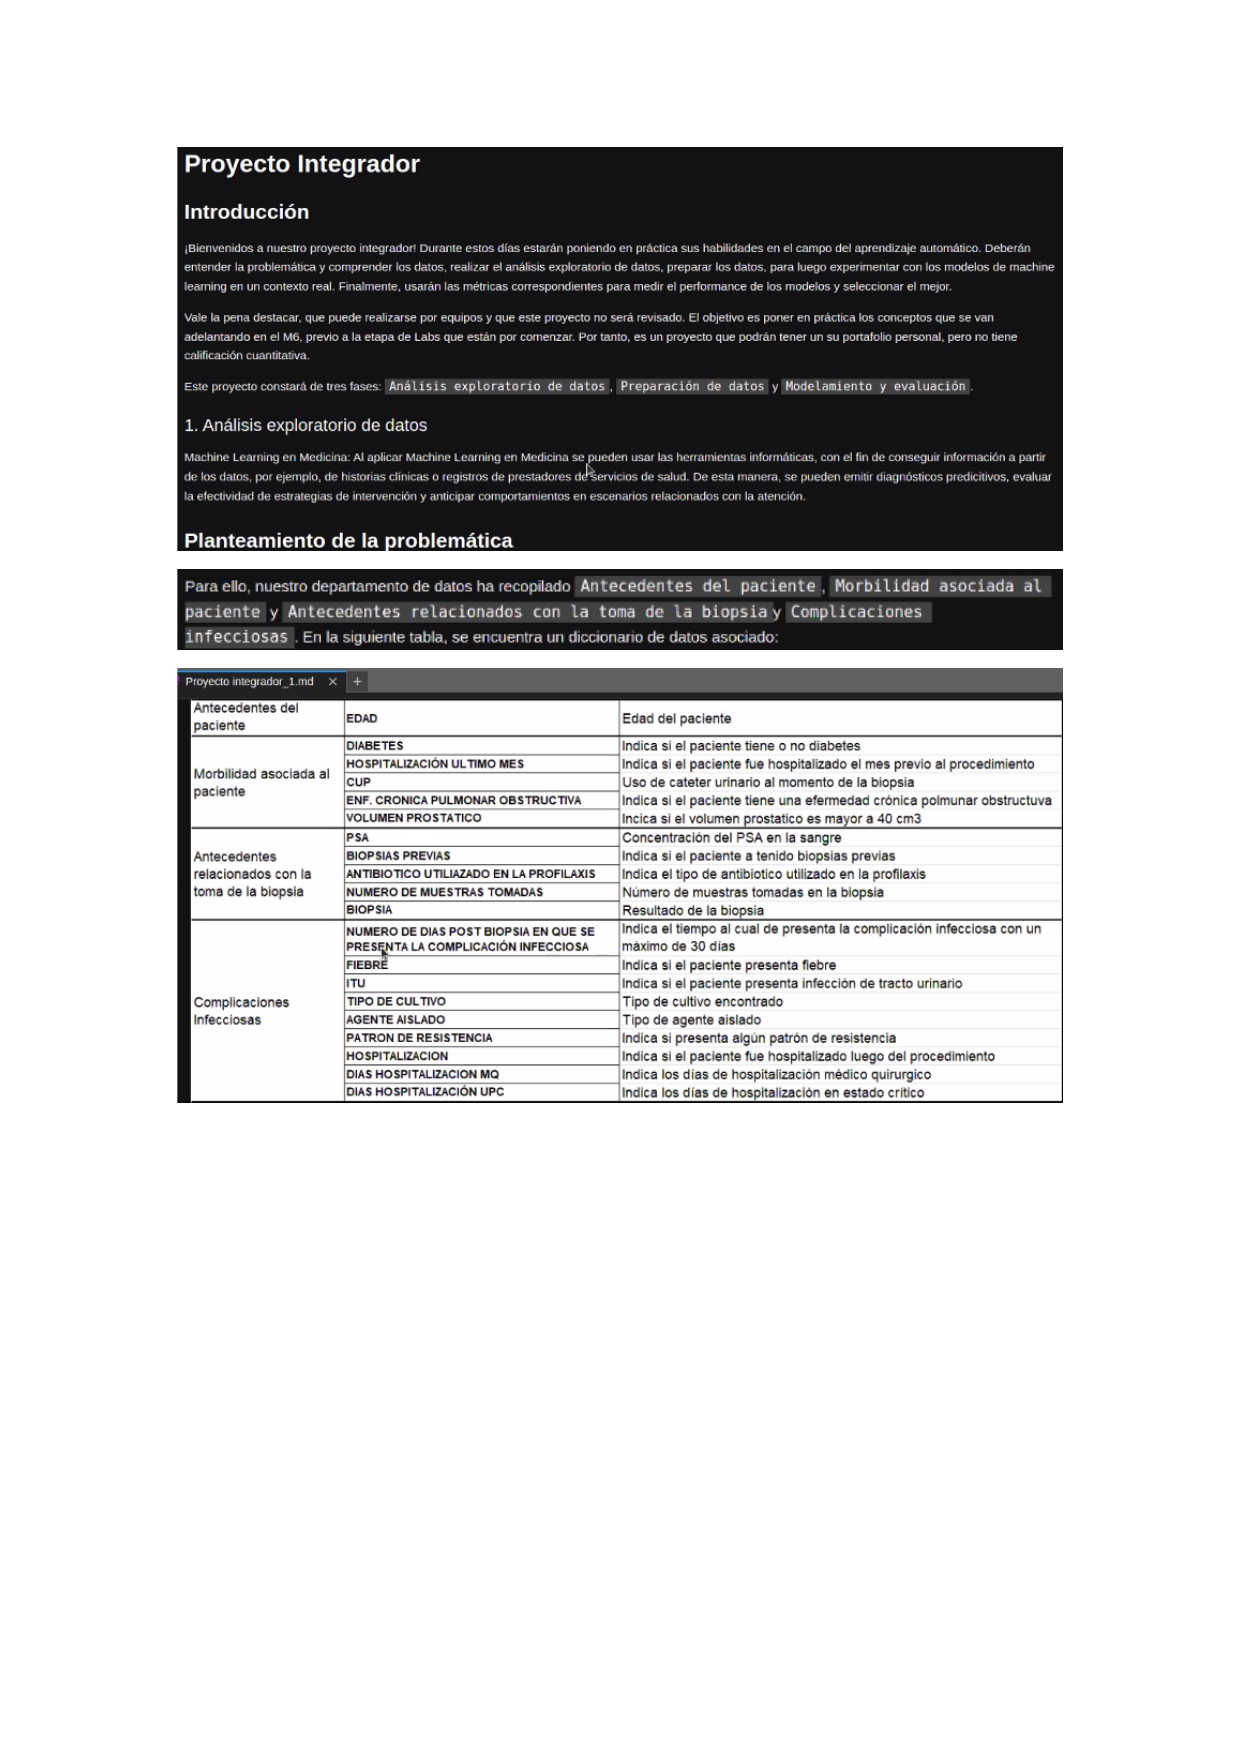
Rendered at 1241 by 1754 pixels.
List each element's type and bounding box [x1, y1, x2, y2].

picture [177, 569, 1063, 650]
picture [177, 147, 1063, 551]
picture [177, 668, 1063, 1103]
